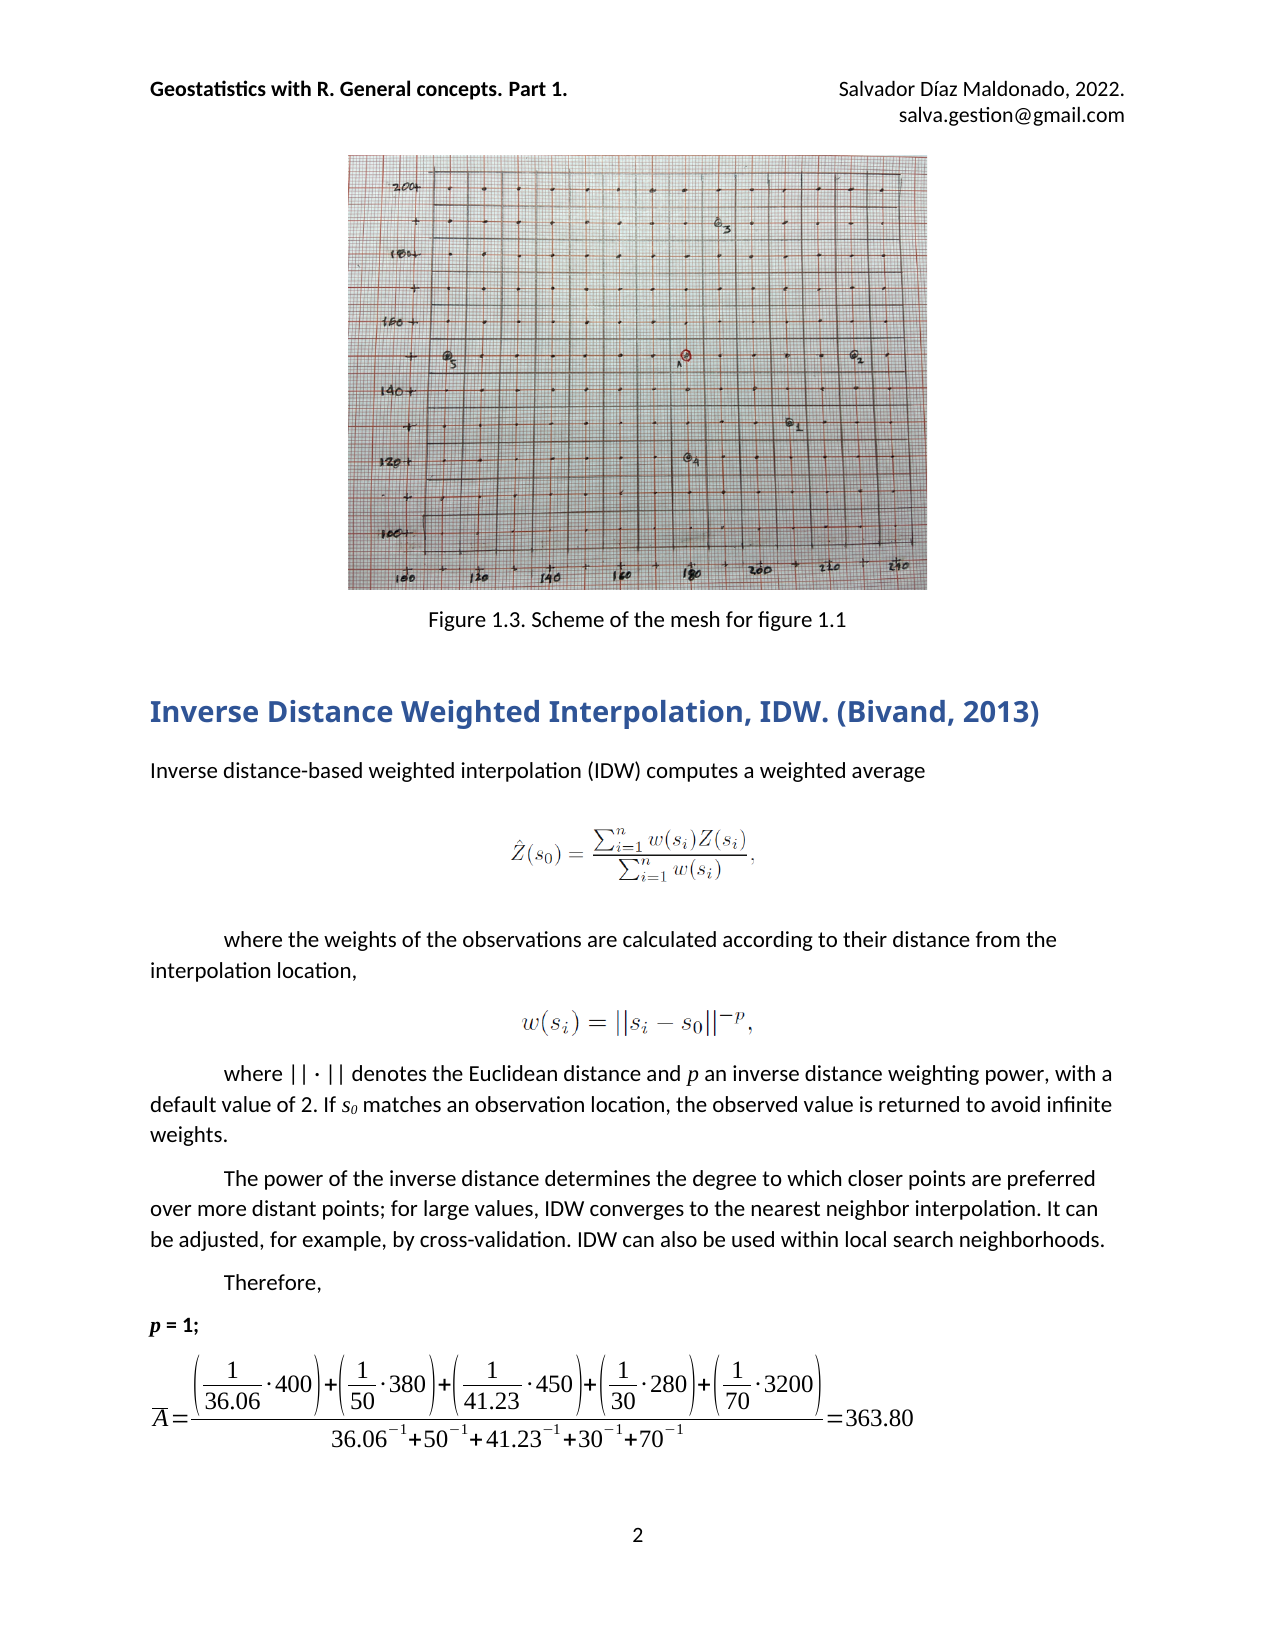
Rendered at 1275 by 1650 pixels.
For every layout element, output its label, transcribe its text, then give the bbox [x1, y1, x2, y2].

text The power of the inverse distance determines the degree to which closer points are preferred over more distant points; for large values, IDW converges to the nearest neighbor interpolation. It can be adjusted, for example, by cross-validation. IDW can also be used within local search neighborhoods. [150, 1164, 1125, 1253]
picture [516, 999, 759, 1044]
picture [348, 155, 928, 590]
subtitle Inverse Distance Weighted Interpolation, IDW. (Bivand, 2013) [150, 691, 1125, 731]
picture [502, 811, 773, 898]
text where the weights of the observations are calculated according to their distance from the interpolation location, [150, 926, 1125, 984]
text Therefore, [150, 1268, 1125, 1296]
text p = 1; [150, 1312, 1125, 1338]
text where || · || denotes the Euclidean distance and p an inverse distance weighting power, with a default value of 2. If s0 matches an observation location, the observed value is returned to avoid infinite weights. [150, 1059, 1125, 1148]
text Inverse distance-based weighted interpolation (IDW) computes a weighted average [150, 756, 1125, 784]
text Figure 1.3. Scheme of the mesh for figure 1.1 [150, 605, 1125, 633]
